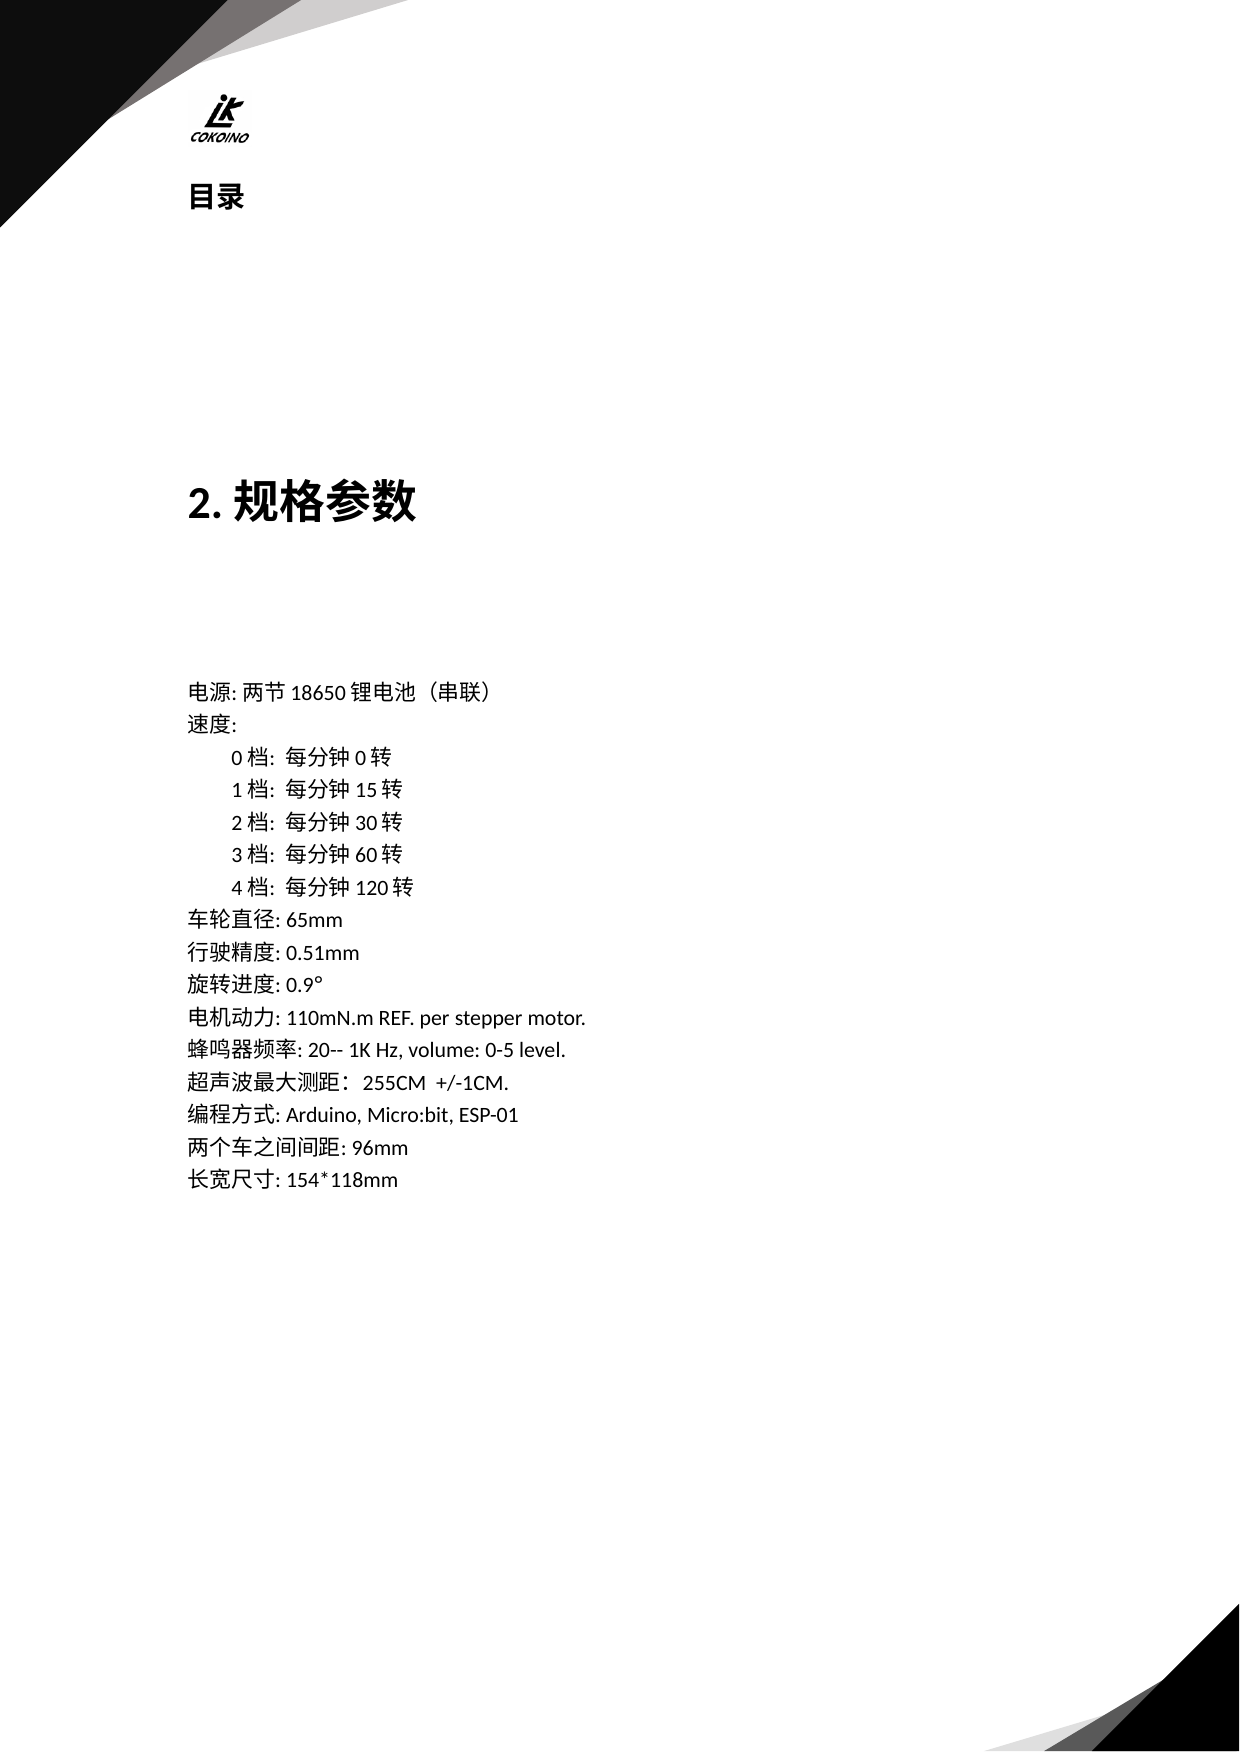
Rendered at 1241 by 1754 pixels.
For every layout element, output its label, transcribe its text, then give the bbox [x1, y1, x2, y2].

text 蜂鸣器频率: 20-- 1K Hz, volume: 0-5 level. [187, 1032, 1053, 1064]
text 3 档: 每分钟60转 [187, 837, 1053, 869]
text 旋转进度: 0.9° [187, 967, 1053, 999]
text 电源: 两节18650锂电池（串联） [187, 674, 1053, 707]
text 速度: [187, 707, 1053, 739]
text 2 档: 每分钟30转 [187, 804, 1053, 837]
text 1 档: 每分钟15转 [187, 772, 1053, 804]
text 编程方式: Arduino, Micro:bit, ESP-01 [187, 1097, 1053, 1129]
text 车轮直径: 65mm [187, 902, 1053, 934]
picture [187, 90, 252, 147]
subtitle 目录 [187, 162, 1053, 227]
text 行驶精度: 0.51mm [187, 934, 1053, 967]
text 长宽尺寸: 154*118mm [187, 1162, 1053, 1194]
text 4 档: 每分钟120转 [187, 869, 1053, 902]
text 0 档: 每分钟0转 [187, 739, 1053, 772]
text 两个车之间间距: 96mm [187, 1129, 1053, 1162]
subtitle 规格参数 [187, 450, 1053, 547]
text 电机动力: 110mN.m REF. per stepper motor. [187, 999, 1053, 1032]
text 超声波最大测距：255CM +/-1CM. [187, 1064, 1053, 1097]
